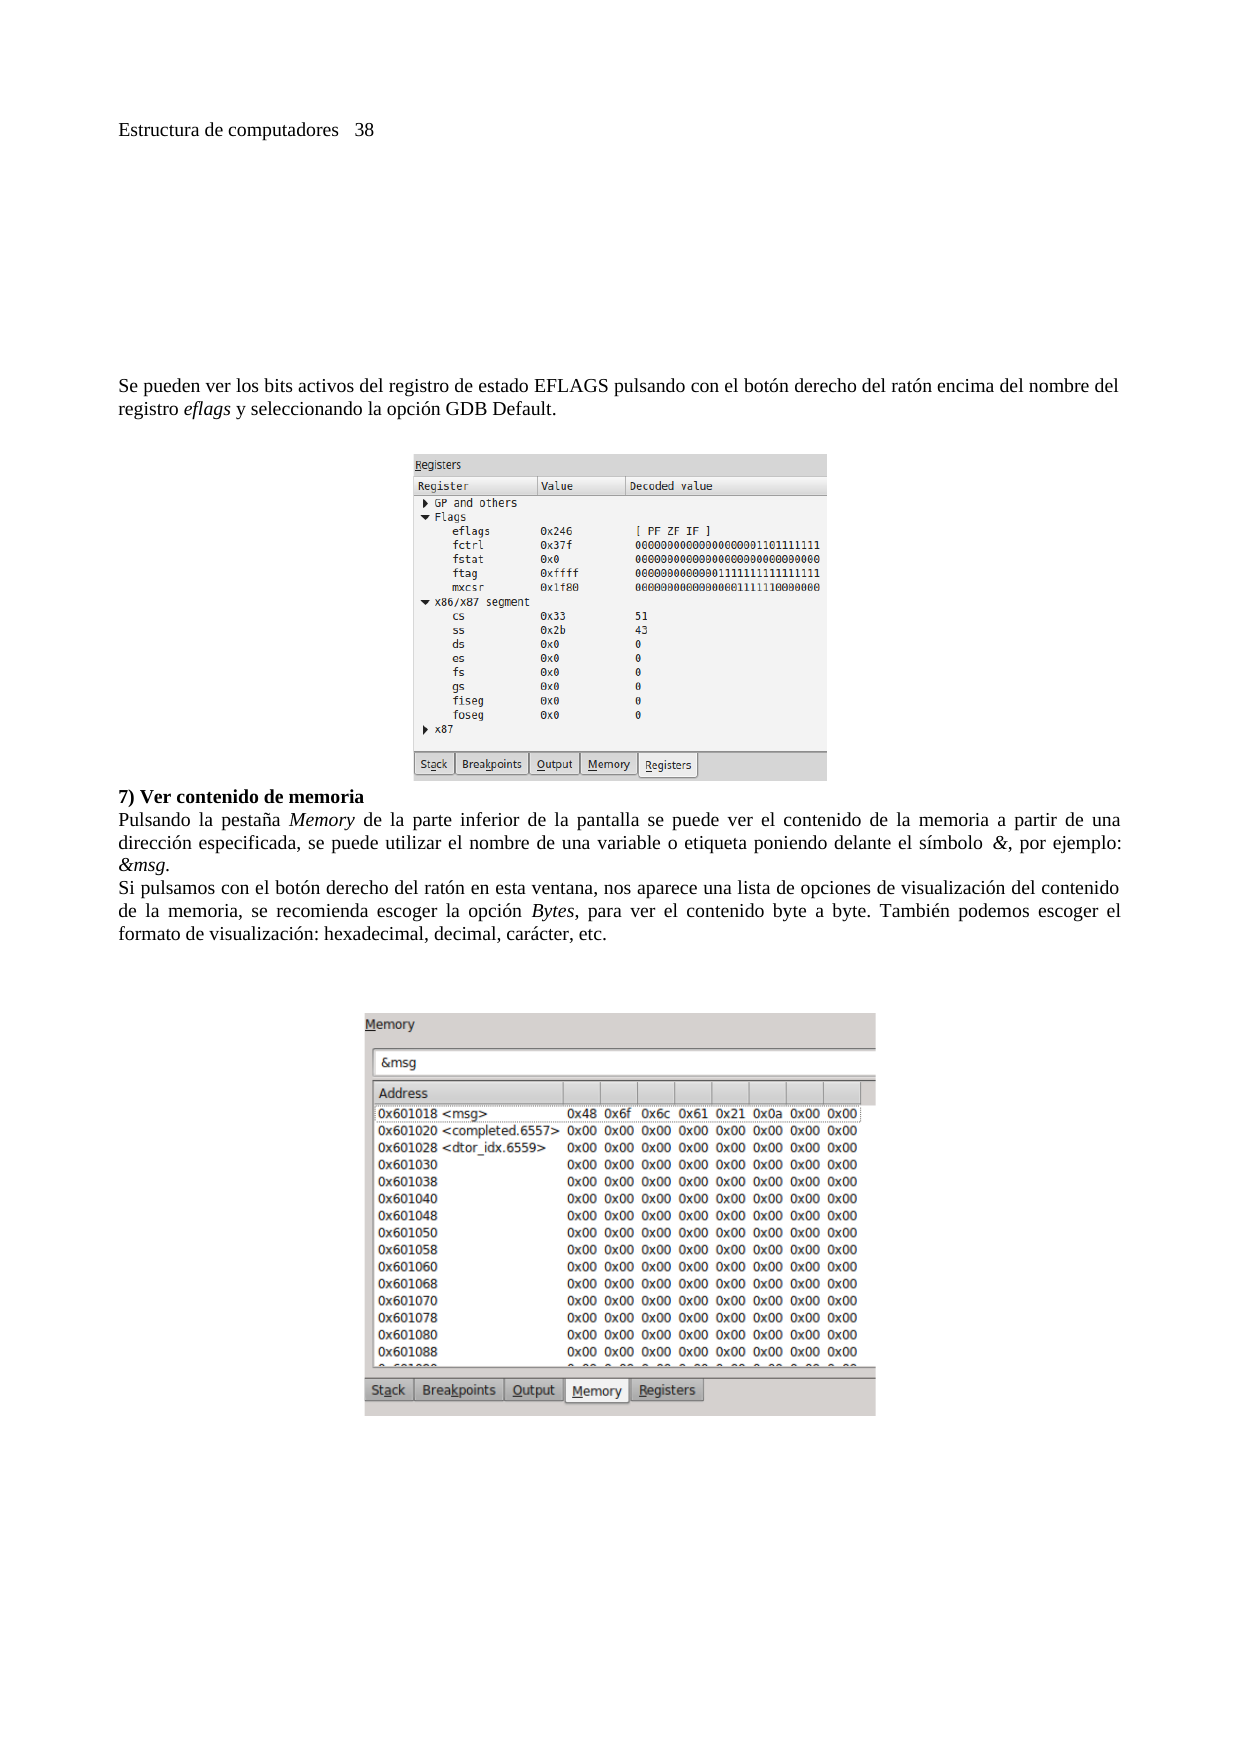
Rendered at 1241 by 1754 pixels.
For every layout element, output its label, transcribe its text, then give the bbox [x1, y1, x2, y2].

picture [364, 1013, 876, 1416]
picture [413, 454, 827, 781]
text Pulsando la pestaña Memory de la parte inferior de la pantalla se puede ver el contenido de la memoria a partir de una dirección especificada, se puede utilizar el nombre de una variable o etiqueta poniendo delante el símbolo &, por ejemplo: &msg. [118, 808, 1122, 876]
text Se pueden ver los bits activos del registro de estado EFLAGS pulsando con el botón derecho del ratón encima del nombre del registro eflags y seleccionando la opción GDB Default. [118, 374, 1122, 420]
text Si pulsamos con el botón derecho del ratón en esta ventana, nos aparece una lista de opciones de visualización del contenido de la memoria, se recomienda escoger la opción Bytes, para ver el contenido byte a byte. También podemos escoger el formato de visualización: hexadecimal, decimal, carácter, etc. [118, 876, 1122, 945]
text 7) Ver contenido de memoria [118, 785, 1122, 808]
